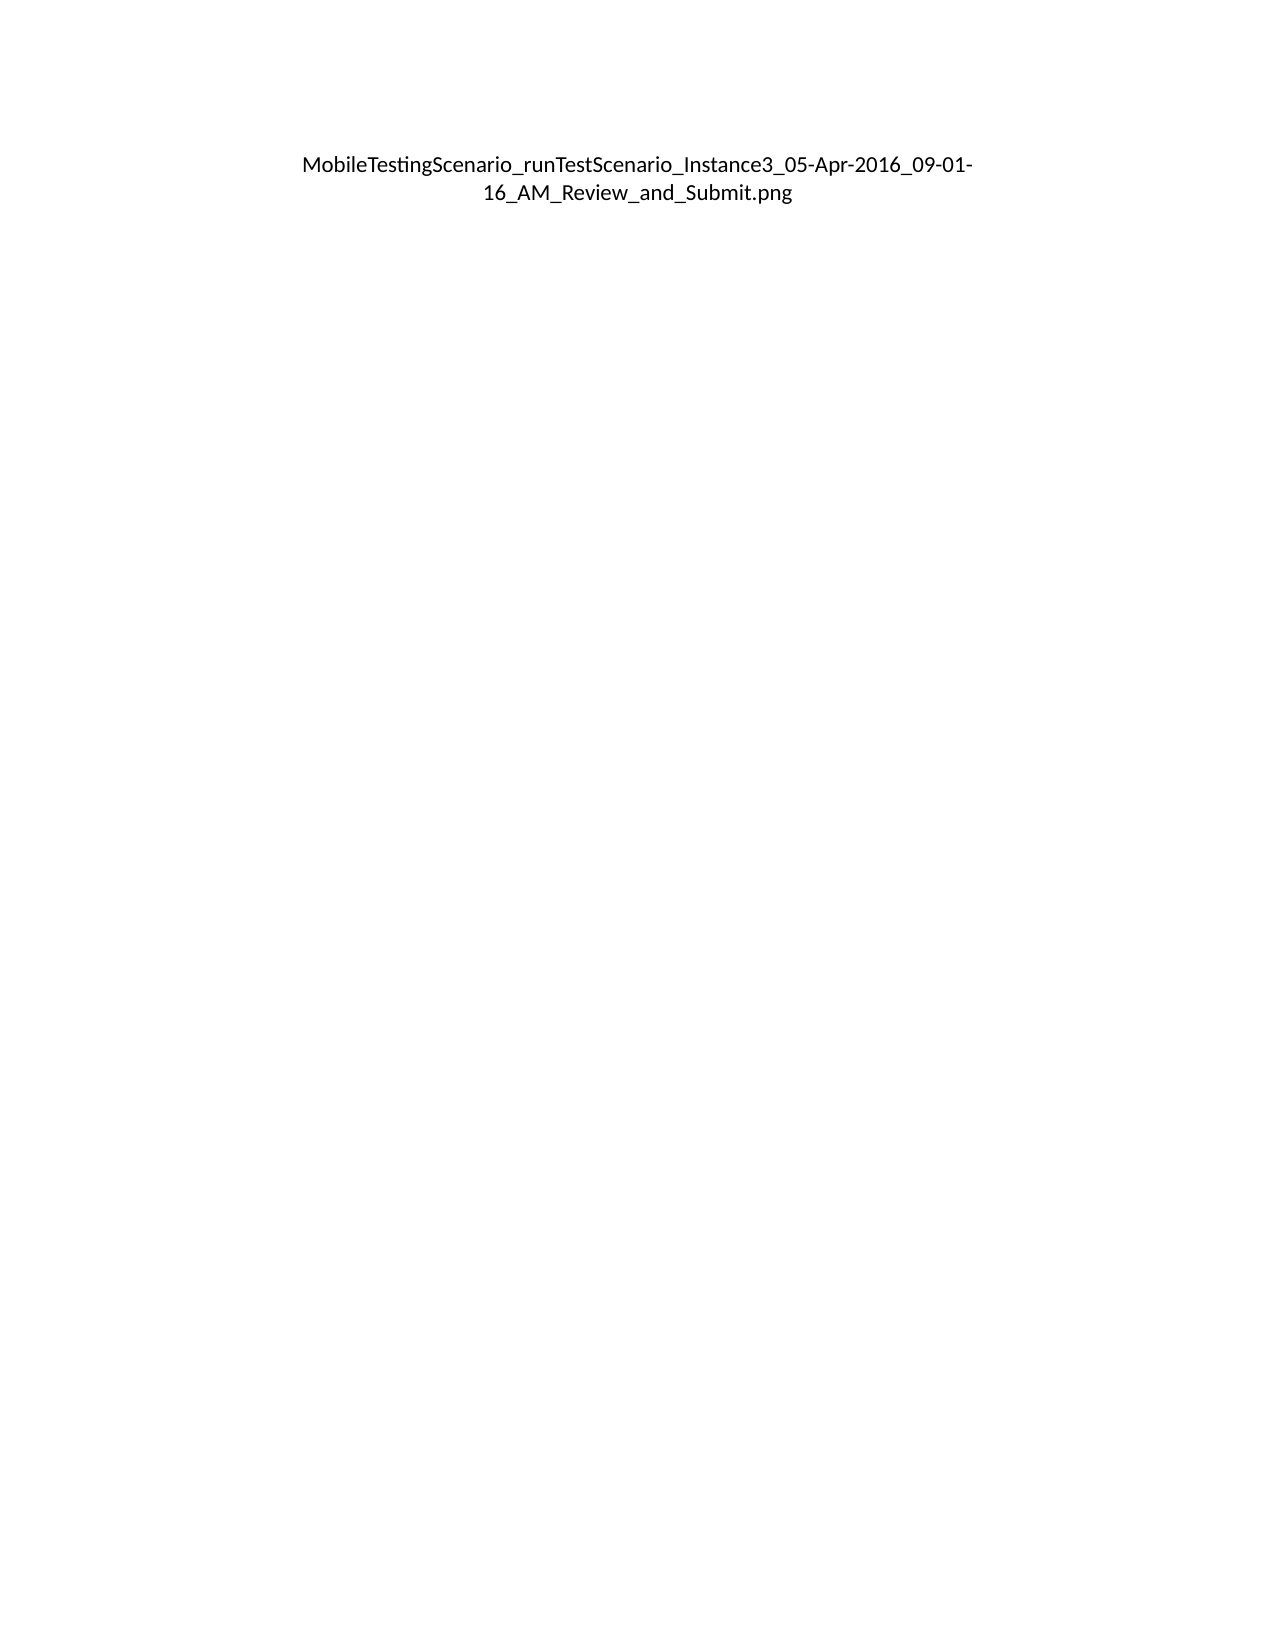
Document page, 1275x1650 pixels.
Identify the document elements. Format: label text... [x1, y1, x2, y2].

text MobileTestingScenario_runTestScenario_Instance3_05-Apr-2016_09-01-16_AM_Review_and_Submit.png [150, 150, 1125, 218]
